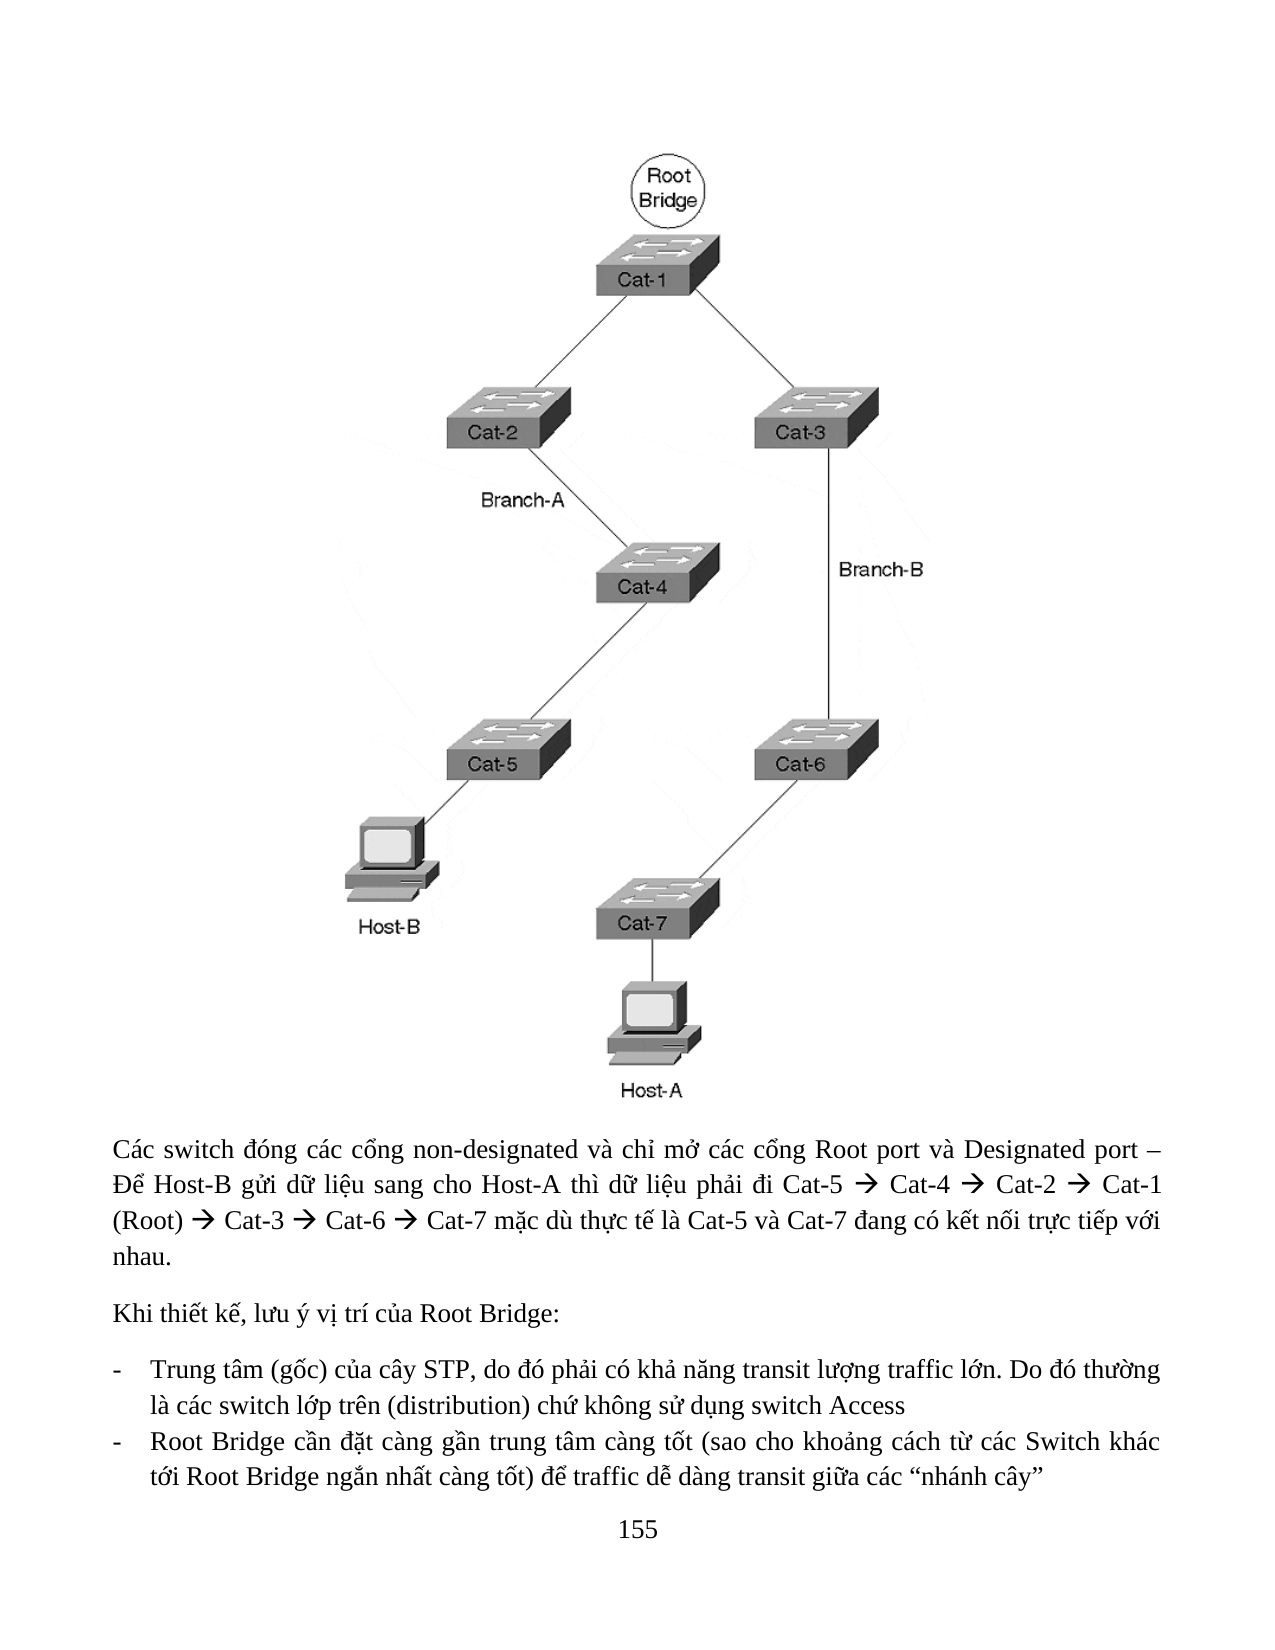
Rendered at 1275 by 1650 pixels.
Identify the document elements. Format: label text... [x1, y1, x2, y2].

list Root Bridge cần đặt càng gần trung tâm càng tốt (sao cho khoảng cách từ các Switch khác tới Root Bridge ngắn nhất càng tốt) để traffic dễ dàng transit giữa các “nhánh cây” [112, 1425, 1162, 1492]
list Trung tâm (gốc) của cây STP, do đó phải có khả năng transit lượng traffic lớn. Do đó thường là các switch lớp trên (distribution) chứ không sử dụng switch Access [112, 1353, 1162, 1420]
text Các switch đóng các cổng non-designated và chỉ mở các cổng Root port và Designated port – Để Host-B gửi dữ liệu sang cho Host-A thì dữ liệu phải đi Cat-5 Cat-4 Cat-2 Cat-1 (Root) Cat-3 Cat-6 Cat-7 mặc dù thực tế là Cat-5 và Cat-7 đang có kết nối trực tiếp với nhau. [112, 1133, 1162, 1271]
text Khi thiết kế, lưu ý vị trí của Root Bridge: [112, 1297, 1162, 1328]
picture [338, 150, 937, 1108]
